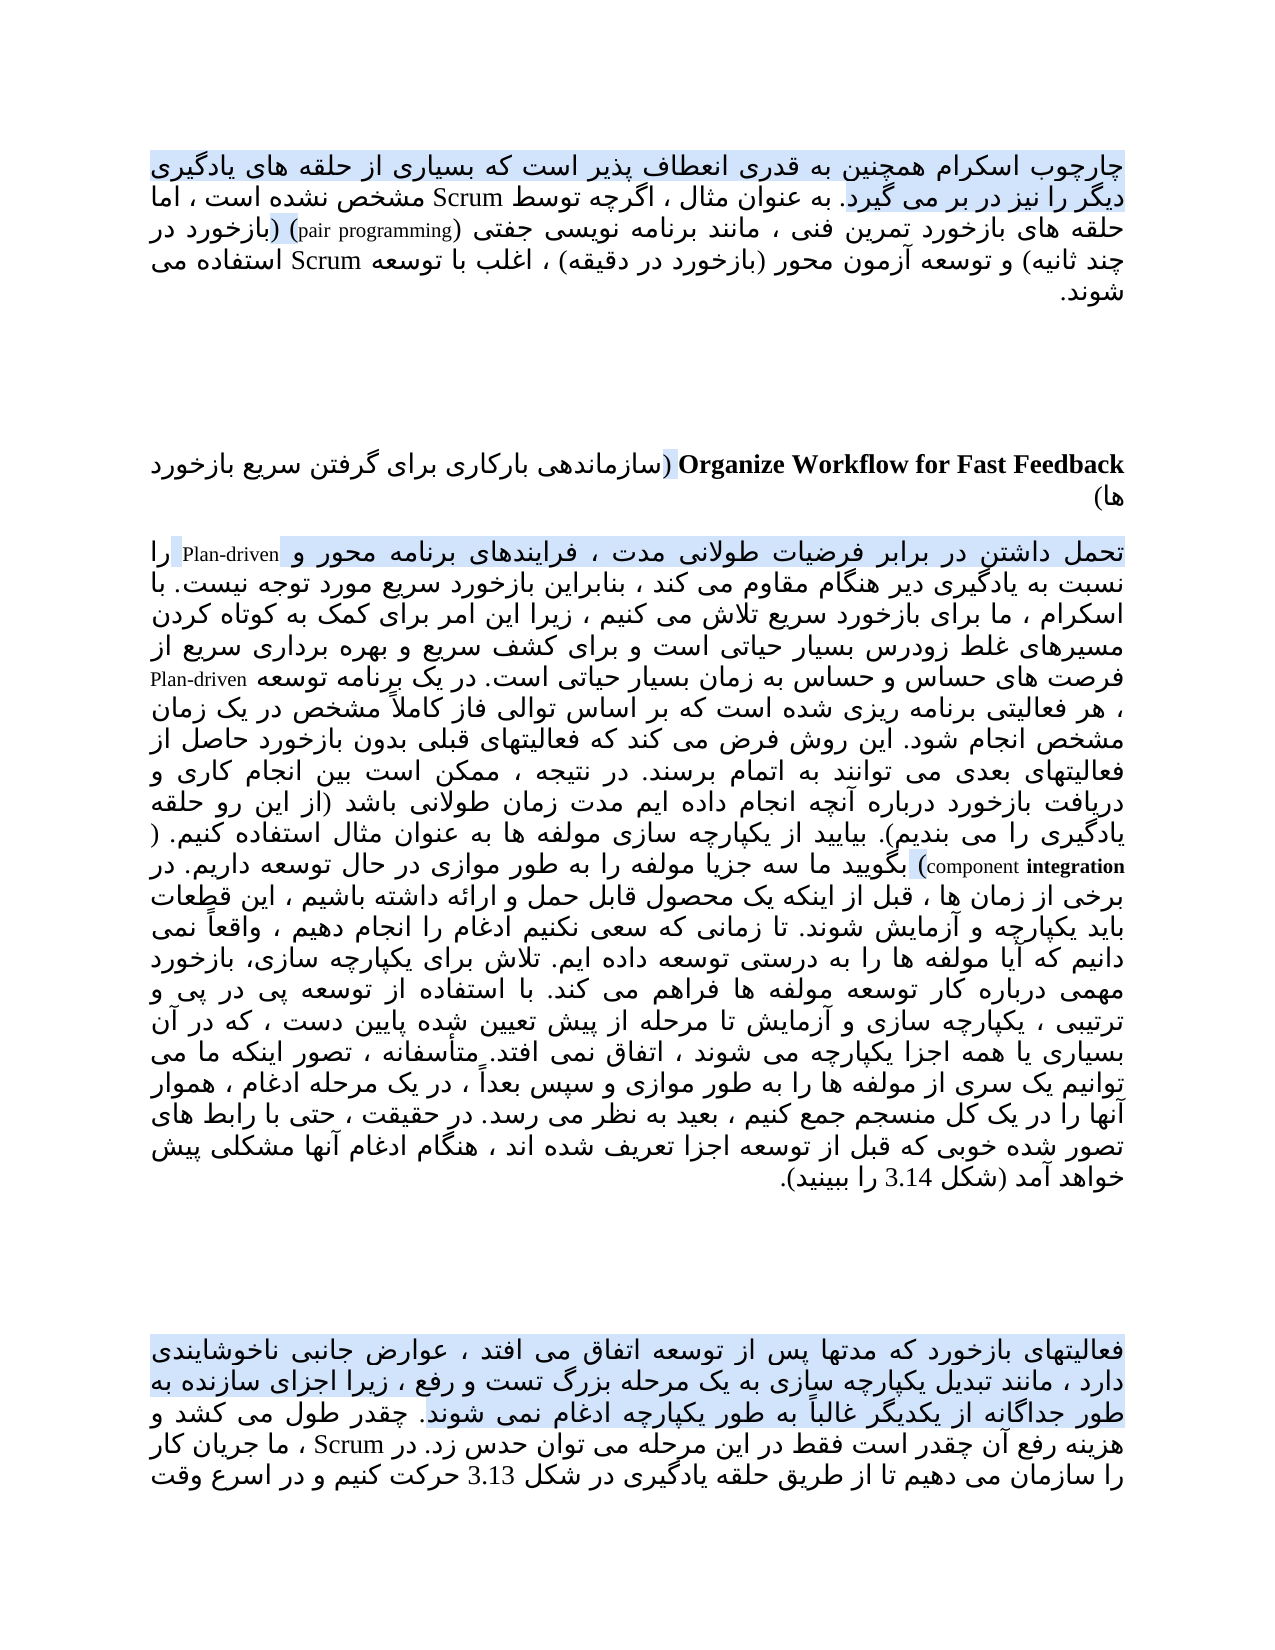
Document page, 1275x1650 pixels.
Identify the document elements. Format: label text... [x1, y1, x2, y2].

text تحمل داشتن در برابر فرضیات طولانی مدت ، فرایندهای برنامه محور و Plan-driven را نسبت به یادگیری دیر هنگام مقاوم می کند ، بنابراین بازخورد سریع مورد توجه نیست. با اسکرام ، ما برای بازخورد سریع تلاش می کنیم ، زیرا این امر برای کمک به کوتاه کردن مسیرهای غلط زودرس بسیار حیاتی است و برای کشف سریع و بهره برداری سریع از فرصت های حساس و حساس به زمان بسیار حیاتی است. در یک برنامه توسعه Plan-driven ، هر فعالیتی برنامه ریزی شده است که بر اساس توالی فاز کاملاً مشخص در یک زمان مشخص انجام شود. این روش فرض می کند که فعالیتهای قبلی بدون بازخورد حاصل از فعالیتهای بعدی می توانند به اتمام برسند. در نتیجه ، ممکن است بین انجام کاری و دریافت بازخورد درباره آنچه انجام داده ایم مدت زمان طولانی باشد (از این رو حلقه یادگیری را می بندیم). بیایید از یکپارچه سازی مولفه ها به عنوان مثال استفاده کنیم. (component integration) بگویید ما سه جزیا مولفه را به طور موازی در حال توسعه داریم. در برخی از زمان ها ، قبل از اینکه یک محصول قابل حمل و ارائه داشته باشیم ، این قطعات باید یکپارچه و آزمایش شوند. تا زمانی که سعی نکنیم ادغام را انجام دهیم ، واقعاً نمی دانیم که آیا مولفه ها را به درستی توسعه داده ایم. تلاش برای یکپارچه سازی، بازخورد مهمی درباره کار توسعه مولفه ها فراهم می کند. با استفاده از توسعه پی در پی و ترتیبی ، یکپارچه سازی و آزمایش تا مرحله از پیش تعیین شده پایین دست ، که در آن بسیاری یا همه اجزا یکپارچه می شوند ، اتفاق نمی افتد. متأسفانه ، تصور اینکه ما می توانیم یک سری از مولفه ها را به طور موازی و سپس بعداً ، در یک مرحله ادغام ، هموار آنها را در یک کل منسجم جمع کنیم ، بعید به نظر می رسد. در حقیقت ، حتی با رابط های تصور شده خوبی که قبل از توسعه اجزا تعریف شده اند ، هنگام ادغام آنها مشکلی پیش خواهد آمد (شکل 3.14 را ببینید). [150, 536, 1125, 1192]
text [150, 1397, 1125, 1490]
text Organize Workflow for Fast Feedback (سازماندهی بارکاری برای گرفتن سریع بازخورد ها) [150, 448, 1125, 511]
text چارچوب اسکرام همچنین به قدری انعطاف پذیر است که بسیاری از حلقه های یادگیری دیگر را نیز در بر می گیرد. به عنوان مثال ، اگرچه توسط Scrum مشخص نشده است ، اما حلقه های بازخورد تمرین فنی ، مانند برنامه نویسی جفتی (pair programming) (بازخورد در چند ثانیه) و توسعه آزمون محور (بازخورد در دقیقه) ، اغلب با توسعه Scrum استفاده می شوند. [150, 181, 1125, 306]
